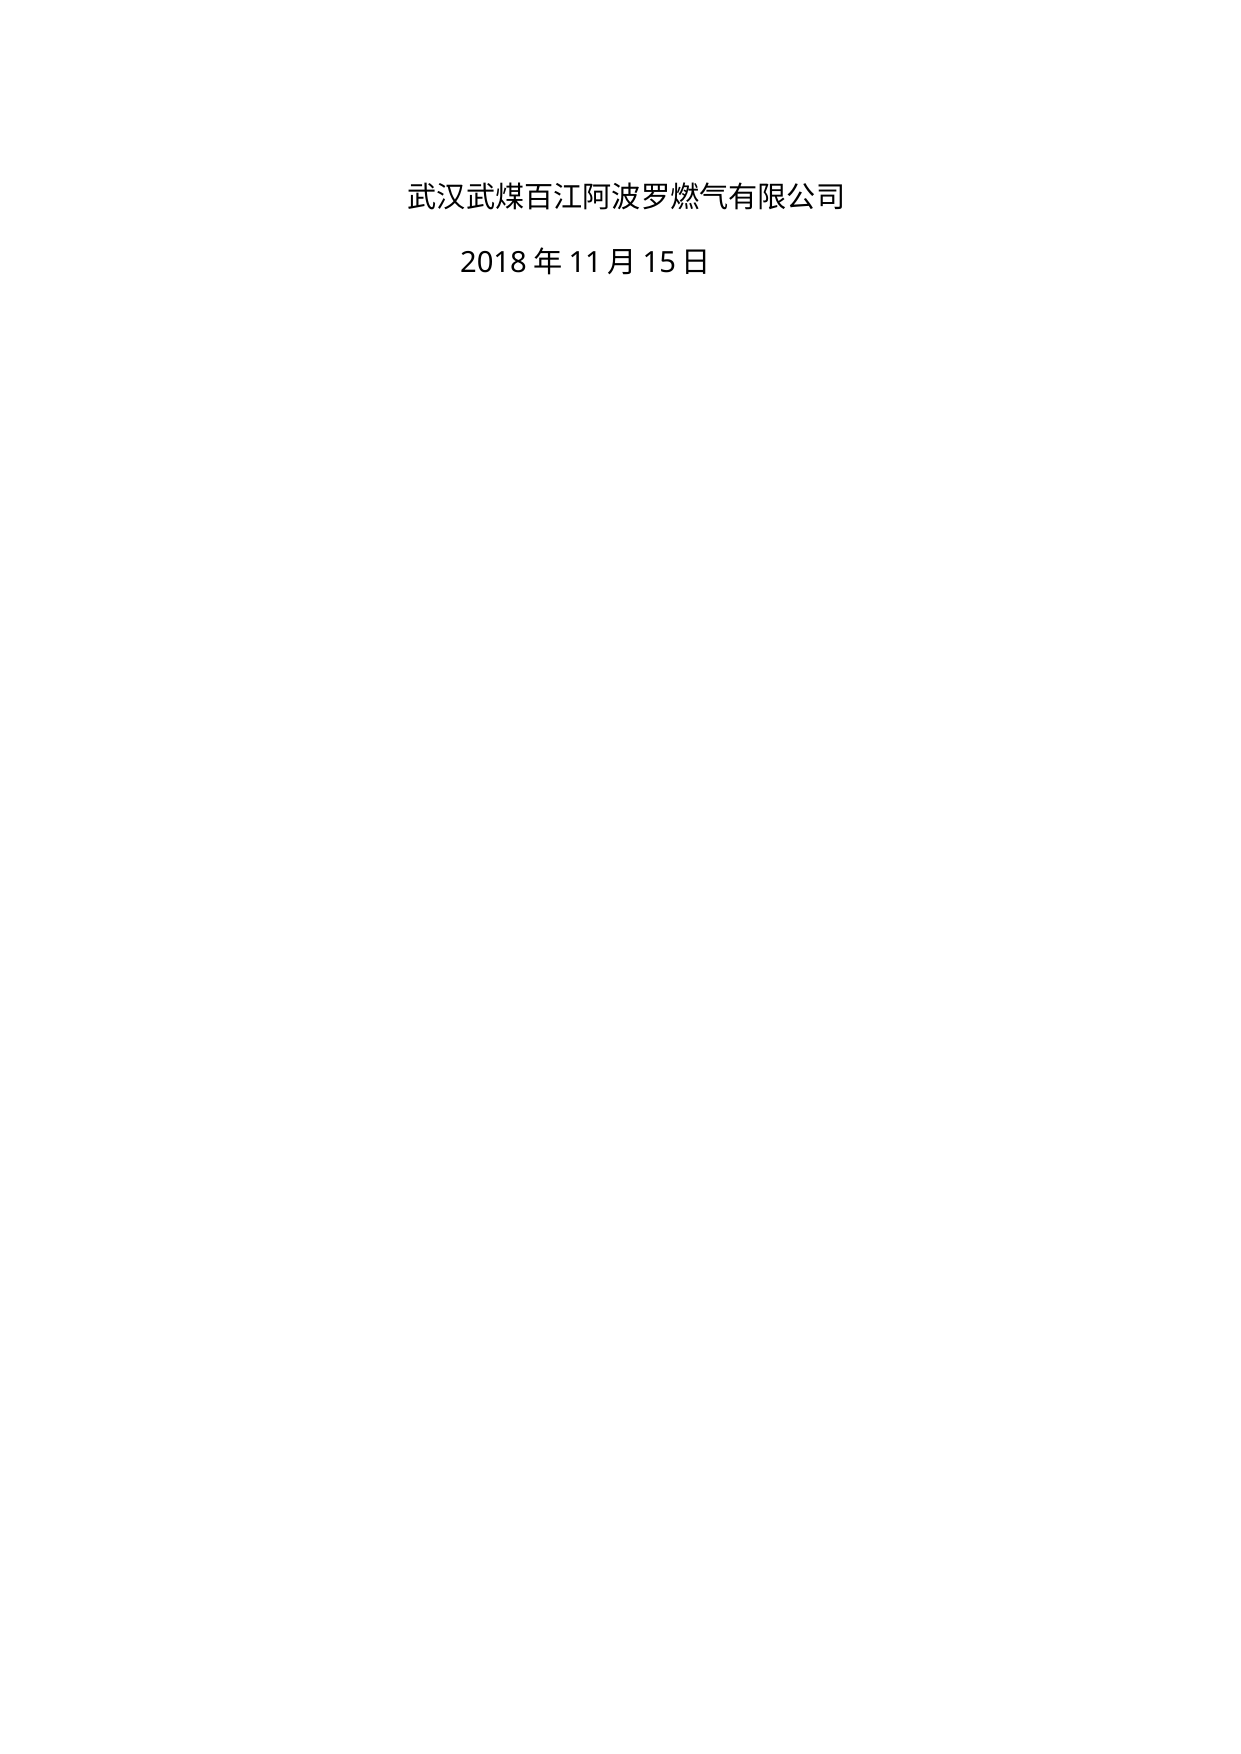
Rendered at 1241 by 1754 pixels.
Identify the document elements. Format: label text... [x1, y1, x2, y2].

list 2018年11月15日 [187, 227, 1053, 292]
list 武汉武煤百江阿波罗燃气有限公司 [187, 162, 1053, 227]
